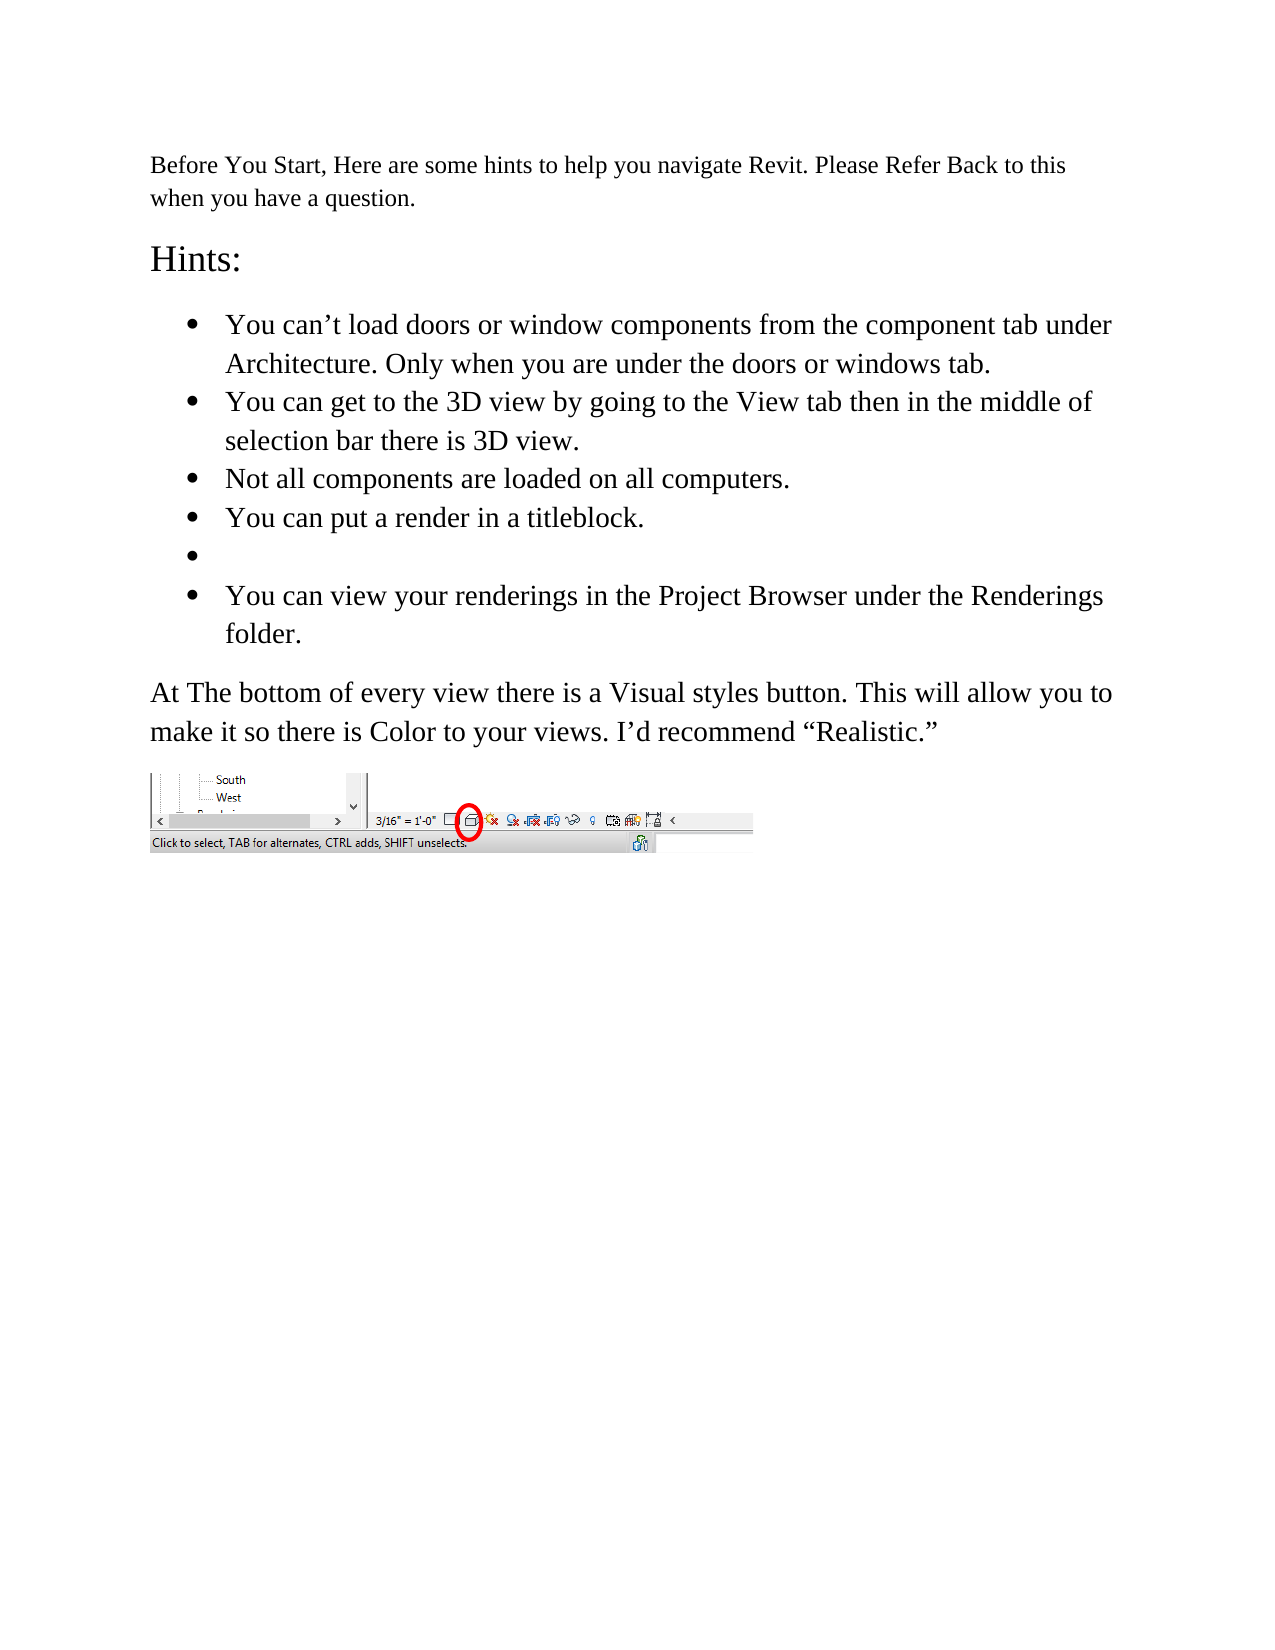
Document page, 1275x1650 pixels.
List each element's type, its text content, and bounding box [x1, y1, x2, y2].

text Before You Start, Here are some hints to help you navigate Revit. Please Refer Back to this when you have a question. [150, 150, 1125, 212]
picture [150, 773, 754, 853]
text Hints: [150, 237, 1125, 280]
list You can get to the 3D view by going to the View tab then in the middle of selection bar there is 3D view. [187, 384, 1125, 457]
list You can view your renderings in the Project Browser under the Renderings folder. [187, 578, 1125, 650]
list You can put a render in a titleblock. [187, 500, 1125, 534]
text At The bottom of every view there is a Visual styles button. This will allow you to make it so there is Color to your views. I’d recommend “Realistic.” [150, 676, 1125, 748]
list Not all components are loaded on all computers. [187, 462, 1125, 495]
list You can’t load doors or window components from the component tab under Architecture. Only when you are under the doors or windows tab. [187, 307, 1125, 379]
